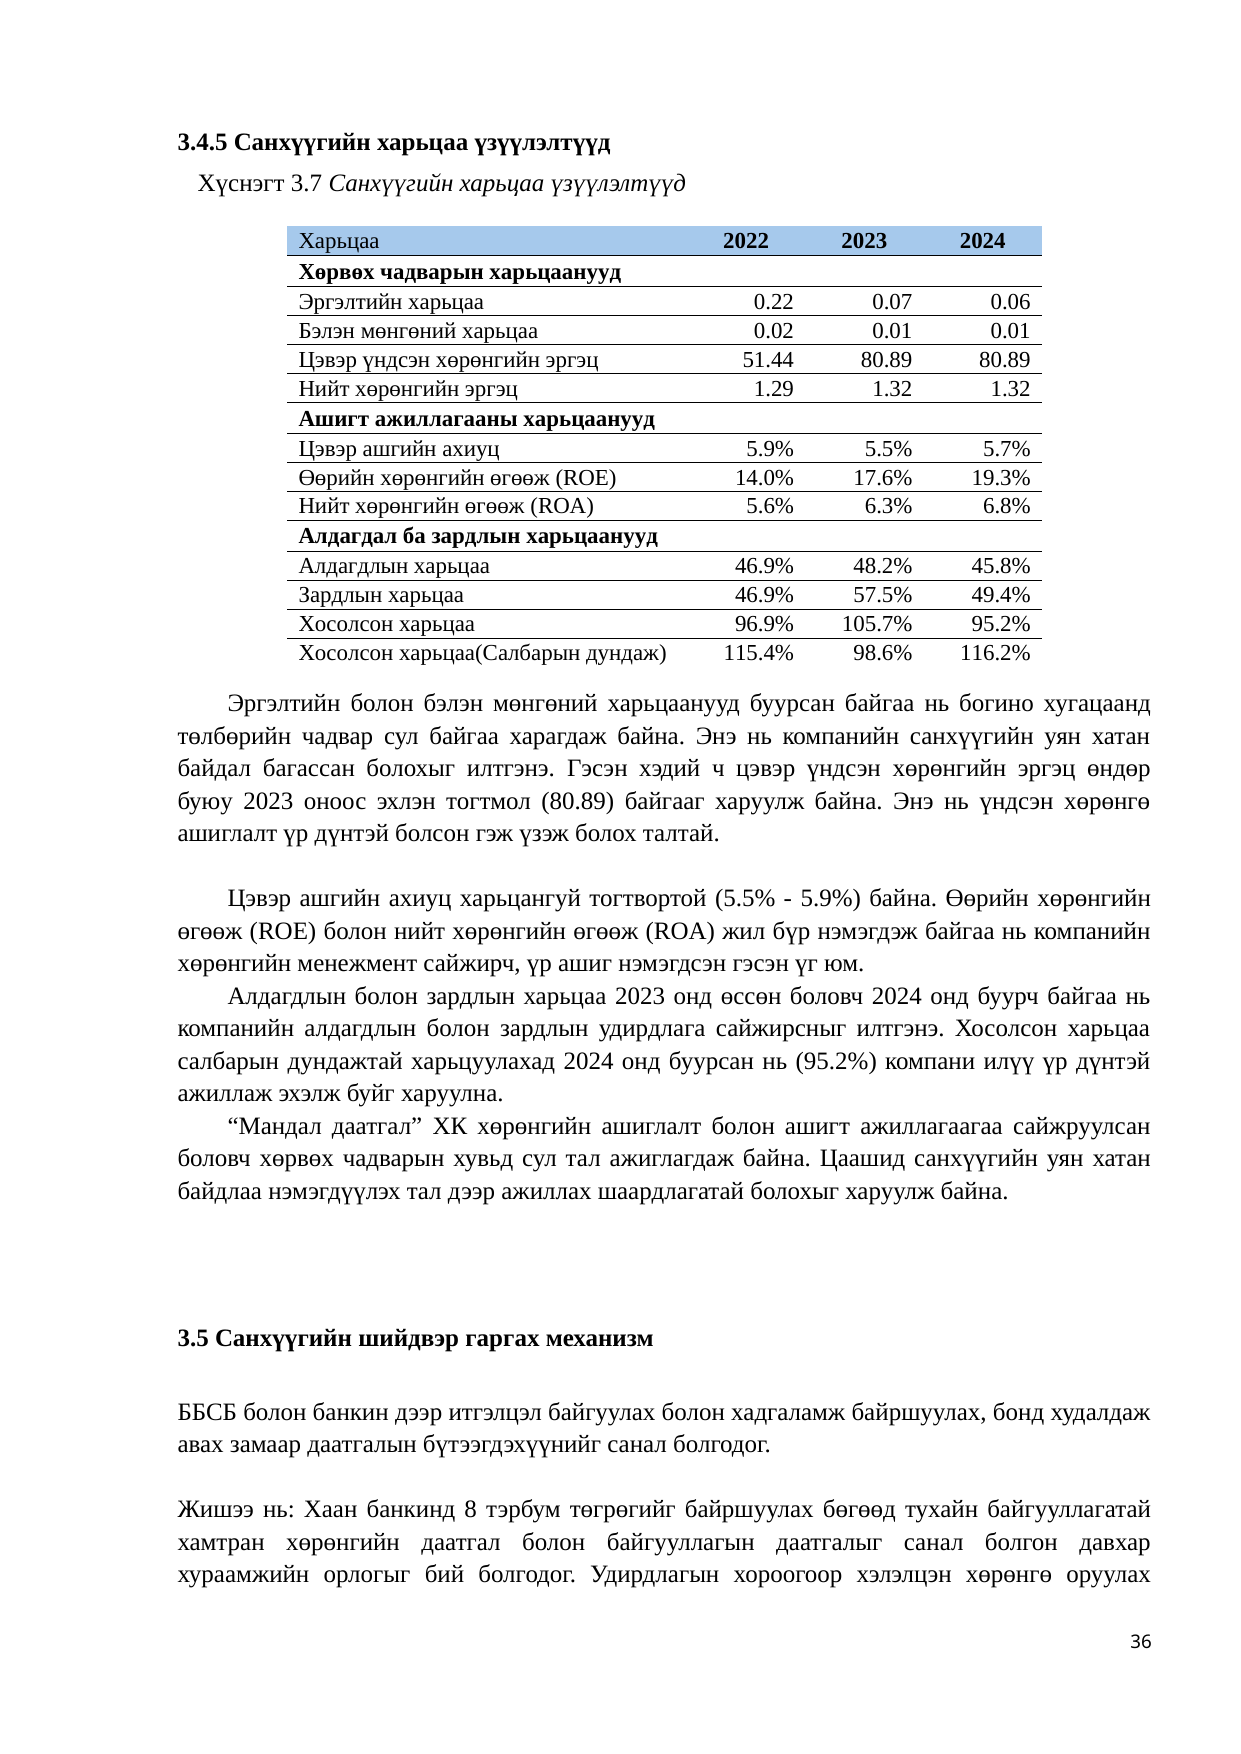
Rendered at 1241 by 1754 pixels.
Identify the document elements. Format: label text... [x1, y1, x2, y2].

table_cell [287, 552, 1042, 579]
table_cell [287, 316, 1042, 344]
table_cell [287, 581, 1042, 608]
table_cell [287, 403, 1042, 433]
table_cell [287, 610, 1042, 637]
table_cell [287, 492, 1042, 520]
text Алдагдлын болон зардлын харьцаа 2023 онд өссөн боловч 2024 онд буурч байгаа нь компанийн алдагдлын болон зардлын удирдлага сайжирсныг илтгэнэ. Хосолсон харьцаа салбарын дундажтай харьцуулахад 2024 онд буурсан нь (95.2%) компани илүү үр дүнтэй ажиллаж эхэлж буйг харуулна. [177, 979, 1152, 1109]
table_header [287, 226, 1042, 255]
text Хүснэгт 3.7 Санхүүгийн харьцаа үзүүлэлтүүд [197, 166, 1152, 199]
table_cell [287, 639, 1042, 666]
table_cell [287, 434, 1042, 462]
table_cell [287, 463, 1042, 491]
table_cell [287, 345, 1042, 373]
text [177, 1492, 1152, 1590]
text Эргэлтийн болон бэлэн мөнгөний харьцаанууд буурсан байгаа нь богино хугацаанд төлбөрийн чадвар сул байгаа харагдаж байна. Энэ нь компанийн санхүүгийн уян хатан байдал багассан болохыг илтгэнэ. Гэсэн хэдий ч цэвэр үндсэн хөрөнгийн эргэц өндөр буюу 2023 оноос эхлэн тогтмол (80.89) байгааг харуулж байна. Энэ нь үндсэн хөрөнгө ашиглалт үр дүнтэй болсон гэж үзэж болох талтай. [177, 621, 1152, 849]
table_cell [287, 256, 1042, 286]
text “Мандал даатгал” ХК хөрөнгийн ашиглалт болон ашигт ажиллагаагаа сайжруулсан боловч хөрвөх чадварын хувьд сул тал ажиглагдаж байна. Цаашид санхүүгийн уян хатан байдлаа нэмэгдүүлэх тал дээр ажиллах шаардлагатай болохыг харуулж байна. [177, 1109, 1152, 1206]
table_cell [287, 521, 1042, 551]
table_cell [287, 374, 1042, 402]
text ББСБ болон банкин дээр итгэлцэл байгуулах болон хадгаламж байршуулах, бонд худалдаж авах замаар даатгалын бүтээгдэхүүнийг санал болгодог. [177, 1395, 1152, 1460]
subtitle 3.4.5 Санхүүгийн харьцаа үзүүлэлтүүд [177, 126, 1152, 158]
subtitle 3.5 Санхүүгийн шийдвэр гаргах механизм [177, 1321, 1152, 1354]
text Цэвэр ашгийн ахиуц харьцангуй тогтвортой (5.5% - 5.9%) байна. Өөрийн хөрөнгийн өгөөж (ROE) болон нийт хөрөнгийн өгөөж (ROA) жил бүр нэмэгдэж байгаа нь компанийн хөрөнгийн менежмент сайжирч, үр ашиг нэмэгдсэн гэсэн үг юм. [177, 881, 1152, 979]
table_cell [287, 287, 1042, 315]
